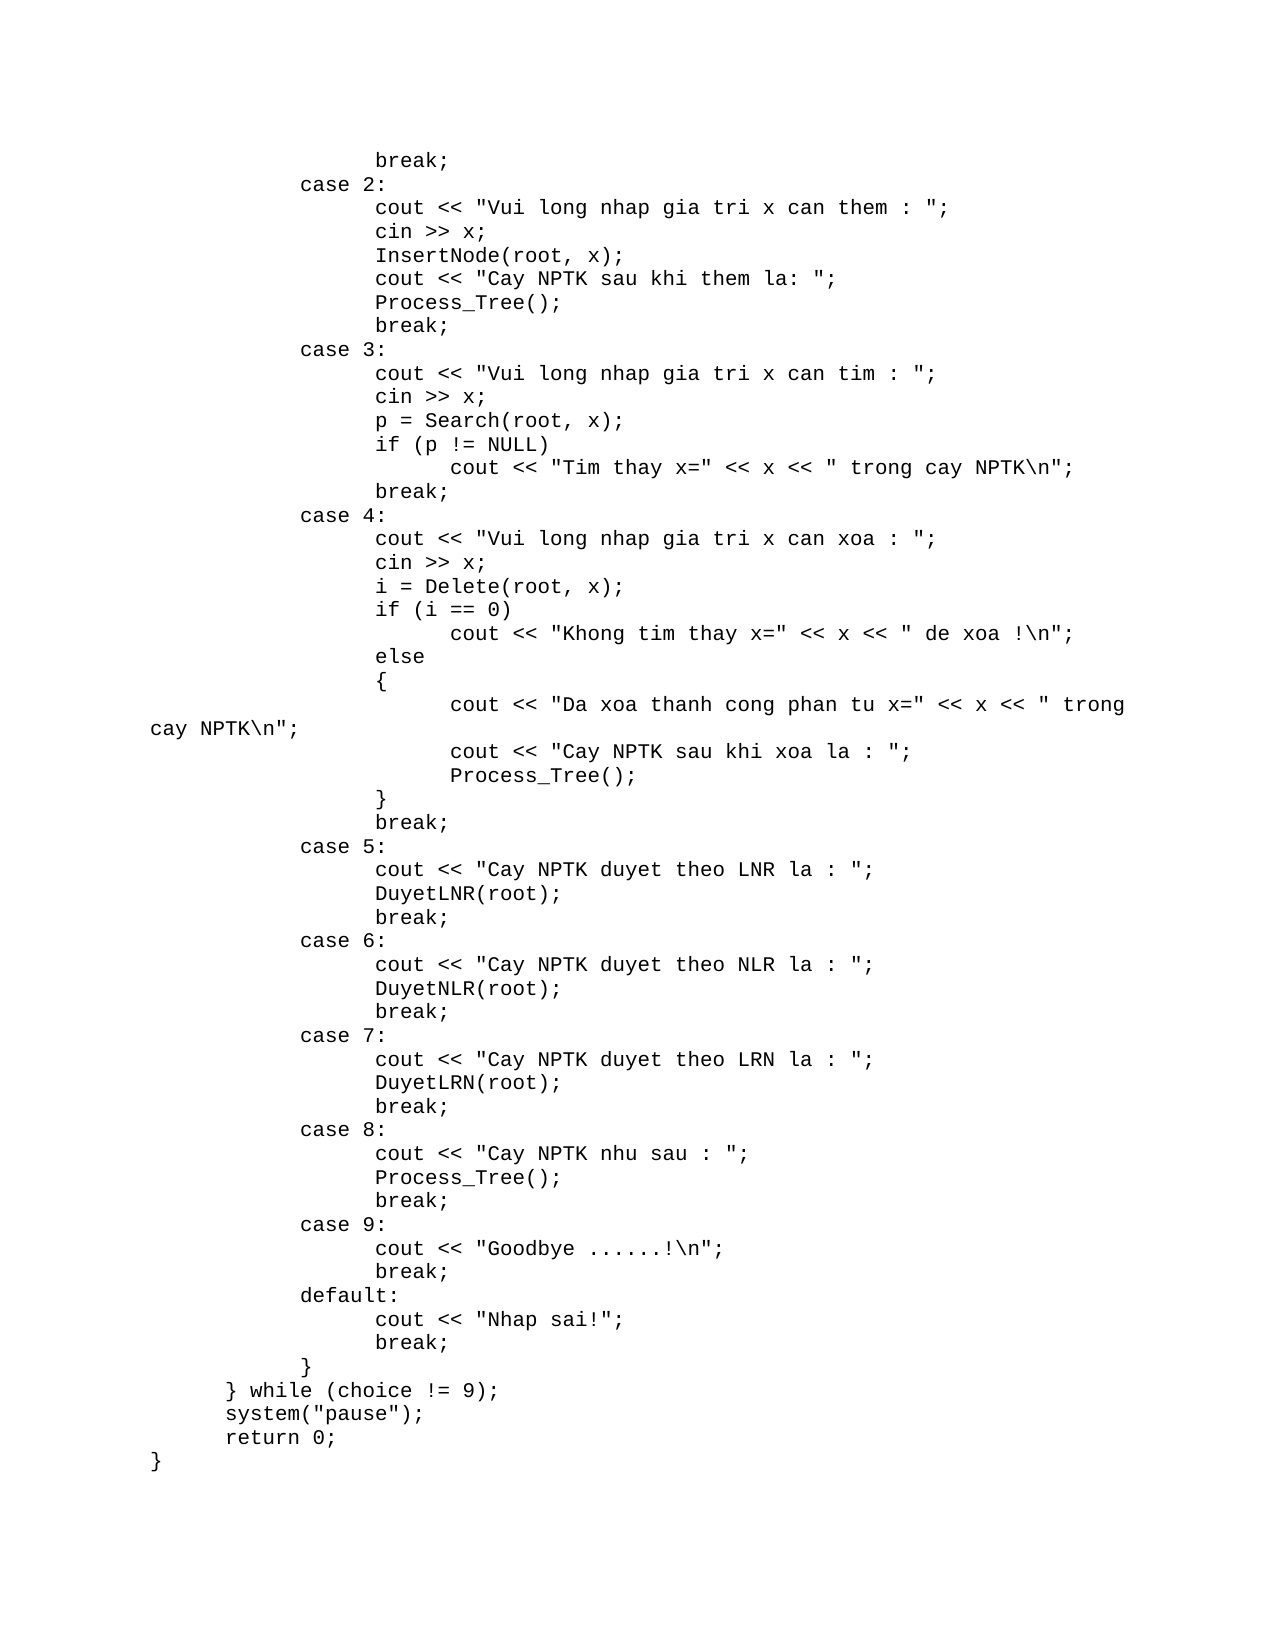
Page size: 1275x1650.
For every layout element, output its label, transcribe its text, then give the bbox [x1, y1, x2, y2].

text break; [150, 1332, 1125, 1356]
text case 6: [150, 930, 1125, 954]
text cout << "Vui long nhap gia tri x can xoa : "; [150, 528, 1125, 552]
text break; [150, 150, 1125, 174]
text case 2: [150, 174, 1125, 197]
text break; [150, 1001, 1125, 1025]
text cout << "Nhap sai!"; [150, 1309, 1125, 1332]
text default: [150, 1285, 1125, 1309]
text } [150, 1451, 1125, 1474]
text cout << "Tim thay x=" << x << " trong cay NPTK\n"; [150, 457, 1125, 481]
text break; [150, 1190, 1125, 1214]
text else [150, 647, 1125, 670]
text case 9: [150, 1214, 1125, 1238]
text cout << "Cay NPTK duyet theo LNR la : "; [150, 859, 1125, 883]
text p = Search(root, x); [150, 410, 1125, 434]
text cout << "Cay NPTK sau khi them la: "; [150, 268, 1125, 292]
text DuyetLNR(root); [150, 883, 1125, 907]
text break; [150, 907, 1125, 930]
text i = Delete(root, x); [150, 576, 1125, 599]
text return 0; [150, 1427, 1125, 1451]
text if (i == 0) [150, 599, 1125, 623]
text if (p != NULL) [150, 434, 1125, 457]
text system("pause"); [150, 1403, 1125, 1427]
text cout << "Cay NPTK duyet theo NLR la : "; [150, 954, 1125, 978]
text cout << "Cay NPTK sau khi xoa la : "; [150, 741, 1125, 765]
text case 7: [150, 1025, 1125, 1048]
text } [150, 1356, 1125, 1379]
text } [150, 788, 1125, 812]
text InsertNode(root, x); [150, 244, 1125, 268]
text DuyetLRN(root); [150, 1072, 1125, 1096]
text break; [150, 1261, 1125, 1285]
text break; [150, 481, 1125, 505]
text cin >> x; [150, 552, 1125, 576]
text Process_Tree(); [150, 292, 1125, 316]
text cout << "Cay NPTK nhu sau : "; [150, 1143, 1125, 1167]
text break; [150, 316, 1125, 339]
text case 8: [150, 1119, 1125, 1143]
text case 3: [150, 339, 1125, 363]
text DuyetNLR(root); [150, 978, 1125, 1001]
text cout << "Cay NPTK duyet theo LRN la : "; [150, 1048, 1125, 1072]
text cout << "Vui long nhap gia tri x can them : "; [150, 197, 1125, 221]
text Process_Tree(); [150, 1167, 1125, 1190]
text break; [150, 1096, 1125, 1119]
text cout << "Goodbye ......!\n"; [150, 1238, 1125, 1261]
text break; [150, 812, 1125, 836]
text cout << "Khong tim thay x=" << x << " de xoa !\n"; [150, 623, 1125, 647]
text cin >> x; [150, 221, 1125, 244]
text cin >> x; [150, 386, 1125, 410]
text { [150, 670, 1125, 694]
text cout << "Vui long nhap gia tri x can tim : "; [150, 363, 1125, 386]
text cout << "Da xoa thanh cong phan tu x=" << x << " trong cay NPTK\n"; [150, 694, 1125, 741]
text case 5: [150, 836, 1125, 859]
text Process_Tree(); [150, 765, 1125, 788]
text case 4: [150, 505, 1125, 528]
text } while (choice != 9); [150, 1379, 1125, 1403]
